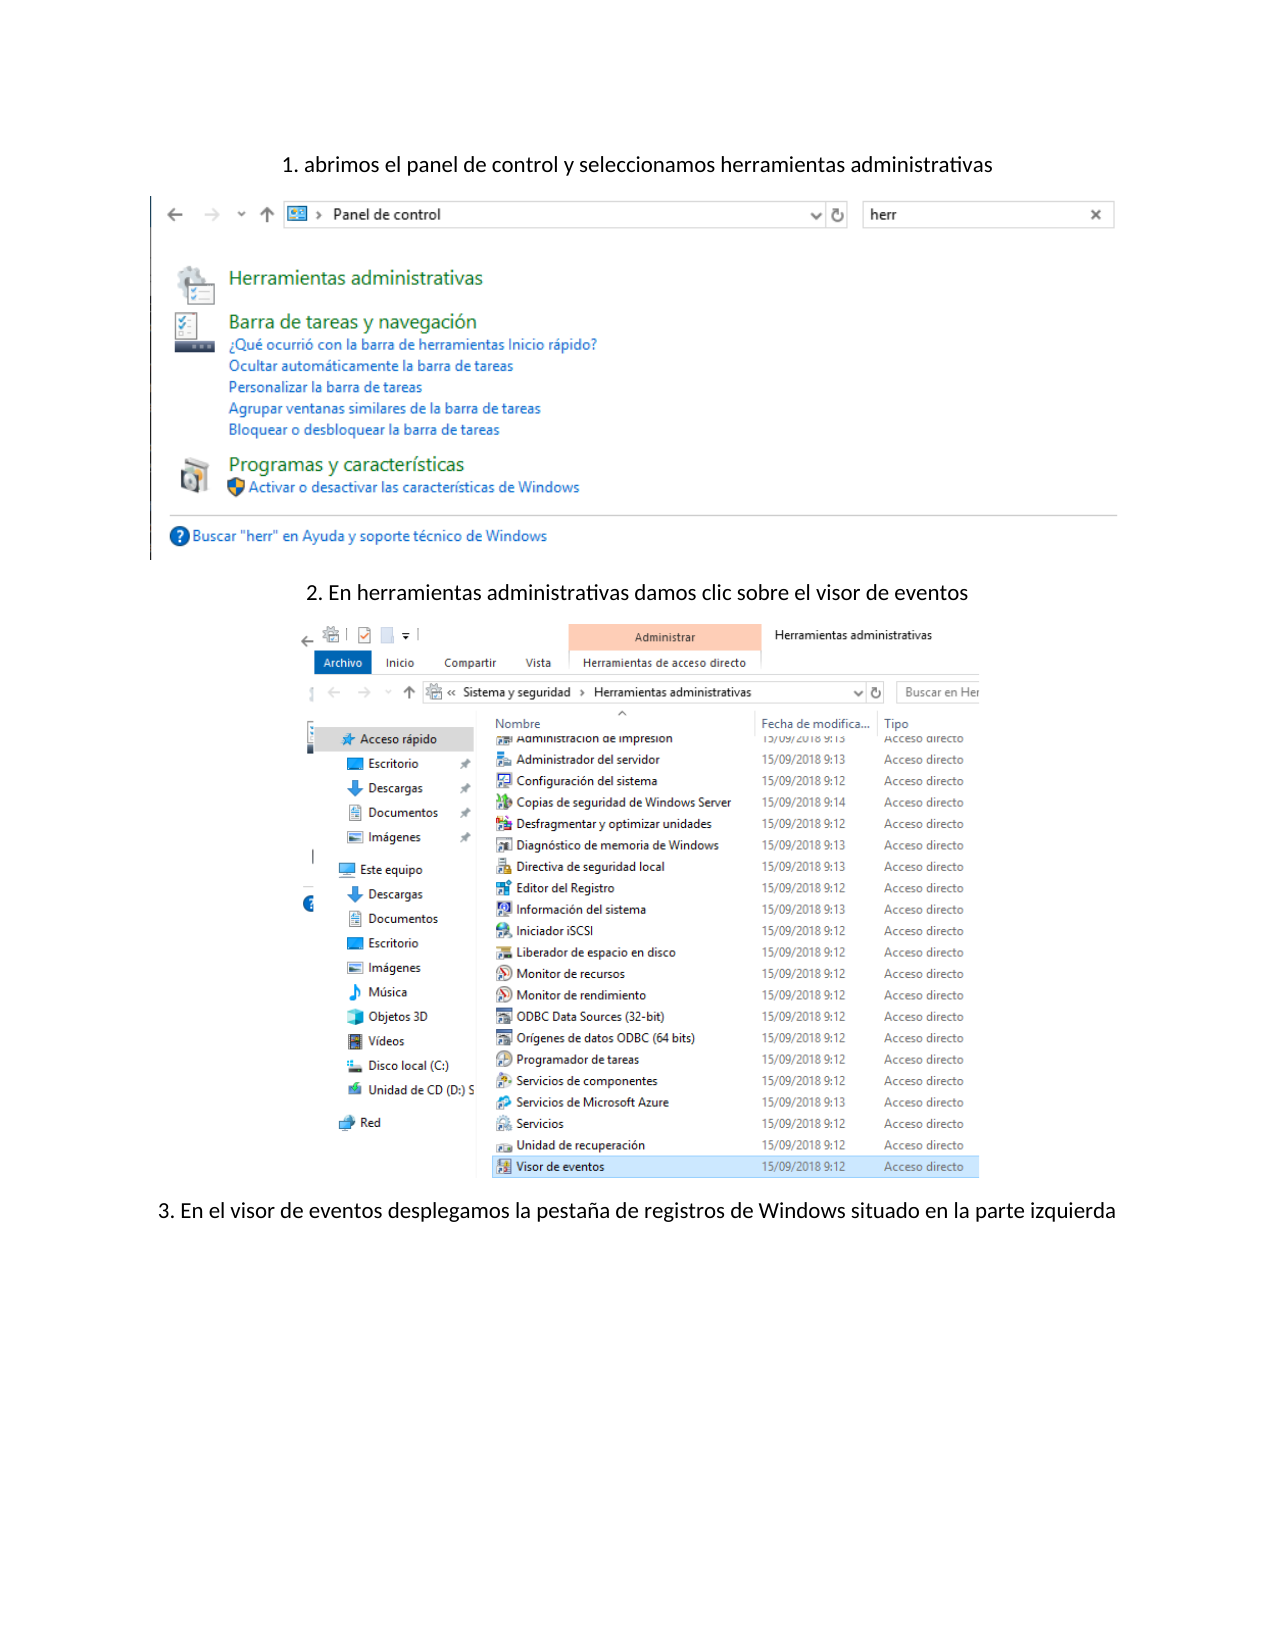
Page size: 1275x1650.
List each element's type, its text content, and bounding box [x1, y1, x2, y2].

picture [295, 624, 980, 1178]
text 1. abrimos el panel de control y seleccionamos herramientas administrativas [150, 150, 1125, 178]
picture [150, 196, 1125, 560]
text 3. En el visor de eventos desplegamos la pestaña de registros de Windows situado en la parte izquierda [150, 1196, 1125, 1224]
text 2. En herramientas administrativas damos clic sobre el visor de eventos [150, 578, 1125, 606]
